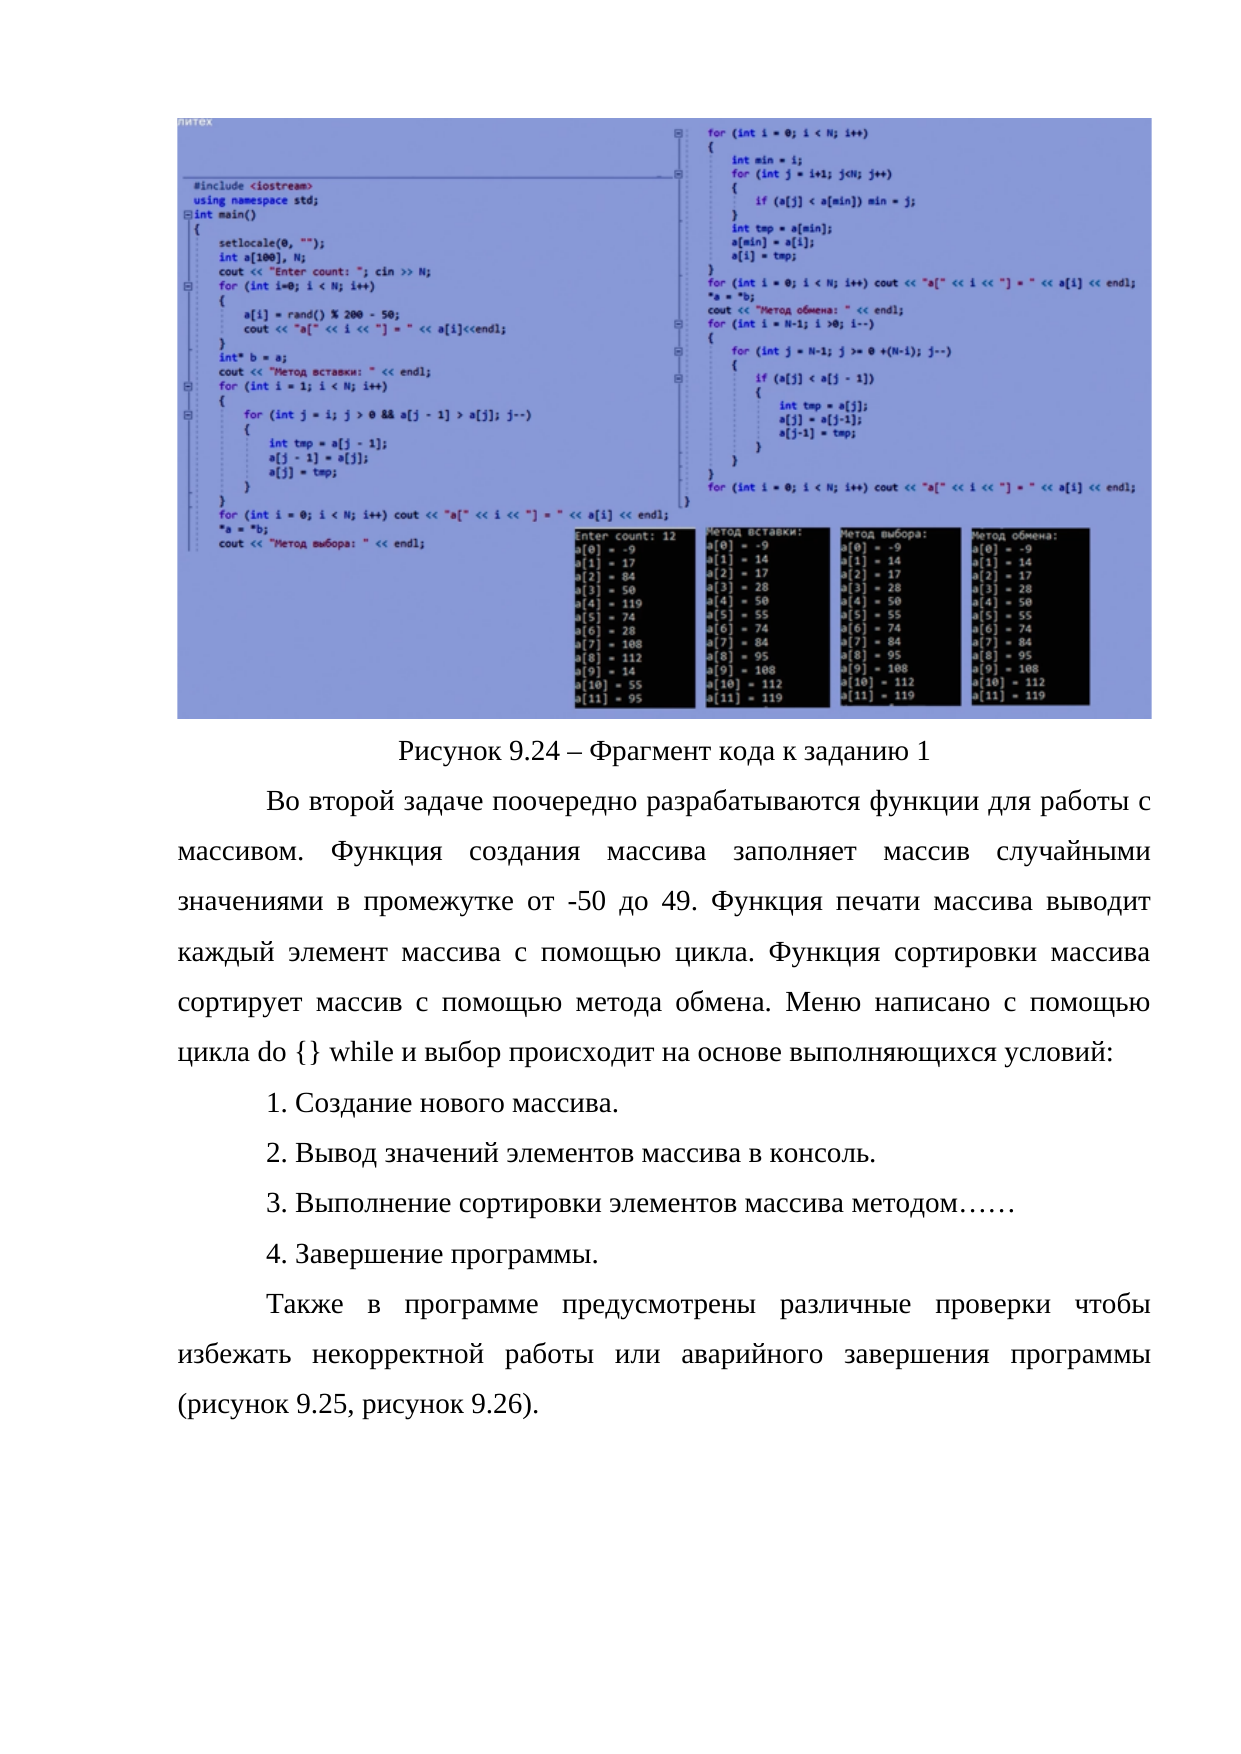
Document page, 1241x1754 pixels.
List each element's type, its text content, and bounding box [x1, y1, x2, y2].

text 2. Вывод значений элементов массива в консоль. [177, 1135, 1152, 1169]
text Также в программе предусмотрены различные проверки чтобы избежать некорректной работы или аварийного завершения программы (рисунок 9.25, рисунок 9.26). [177, 1286, 1152, 1420]
text 1. Создание нового массива. [177, 1085, 1152, 1118]
text Во второй задаче поочередно разрабатываются функции для работы с массивом. Функция создания массива заполняет массив случайными значениями в промежутке от -50 до 49. Функция печати массива выводит каждый элемент массива с помощью цикла. Функция сортировки массива сортирует массив с помощью метода обмена. Меню написано с помощью цикла do {} while и выбор происходит на основе выполняющихся условий: [177, 783, 1152, 1068]
text Рисунок 9.24 – Фрагмент кода к заданию 1 [177, 733, 1152, 766]
picture [177, 118, 1152, 719]
text 4. Завершение программы. [177, 1236, 1152, 1269]
text 3. Выполнение сортировки элементов массива методом…… [177, 1185, 1152, 1219]
